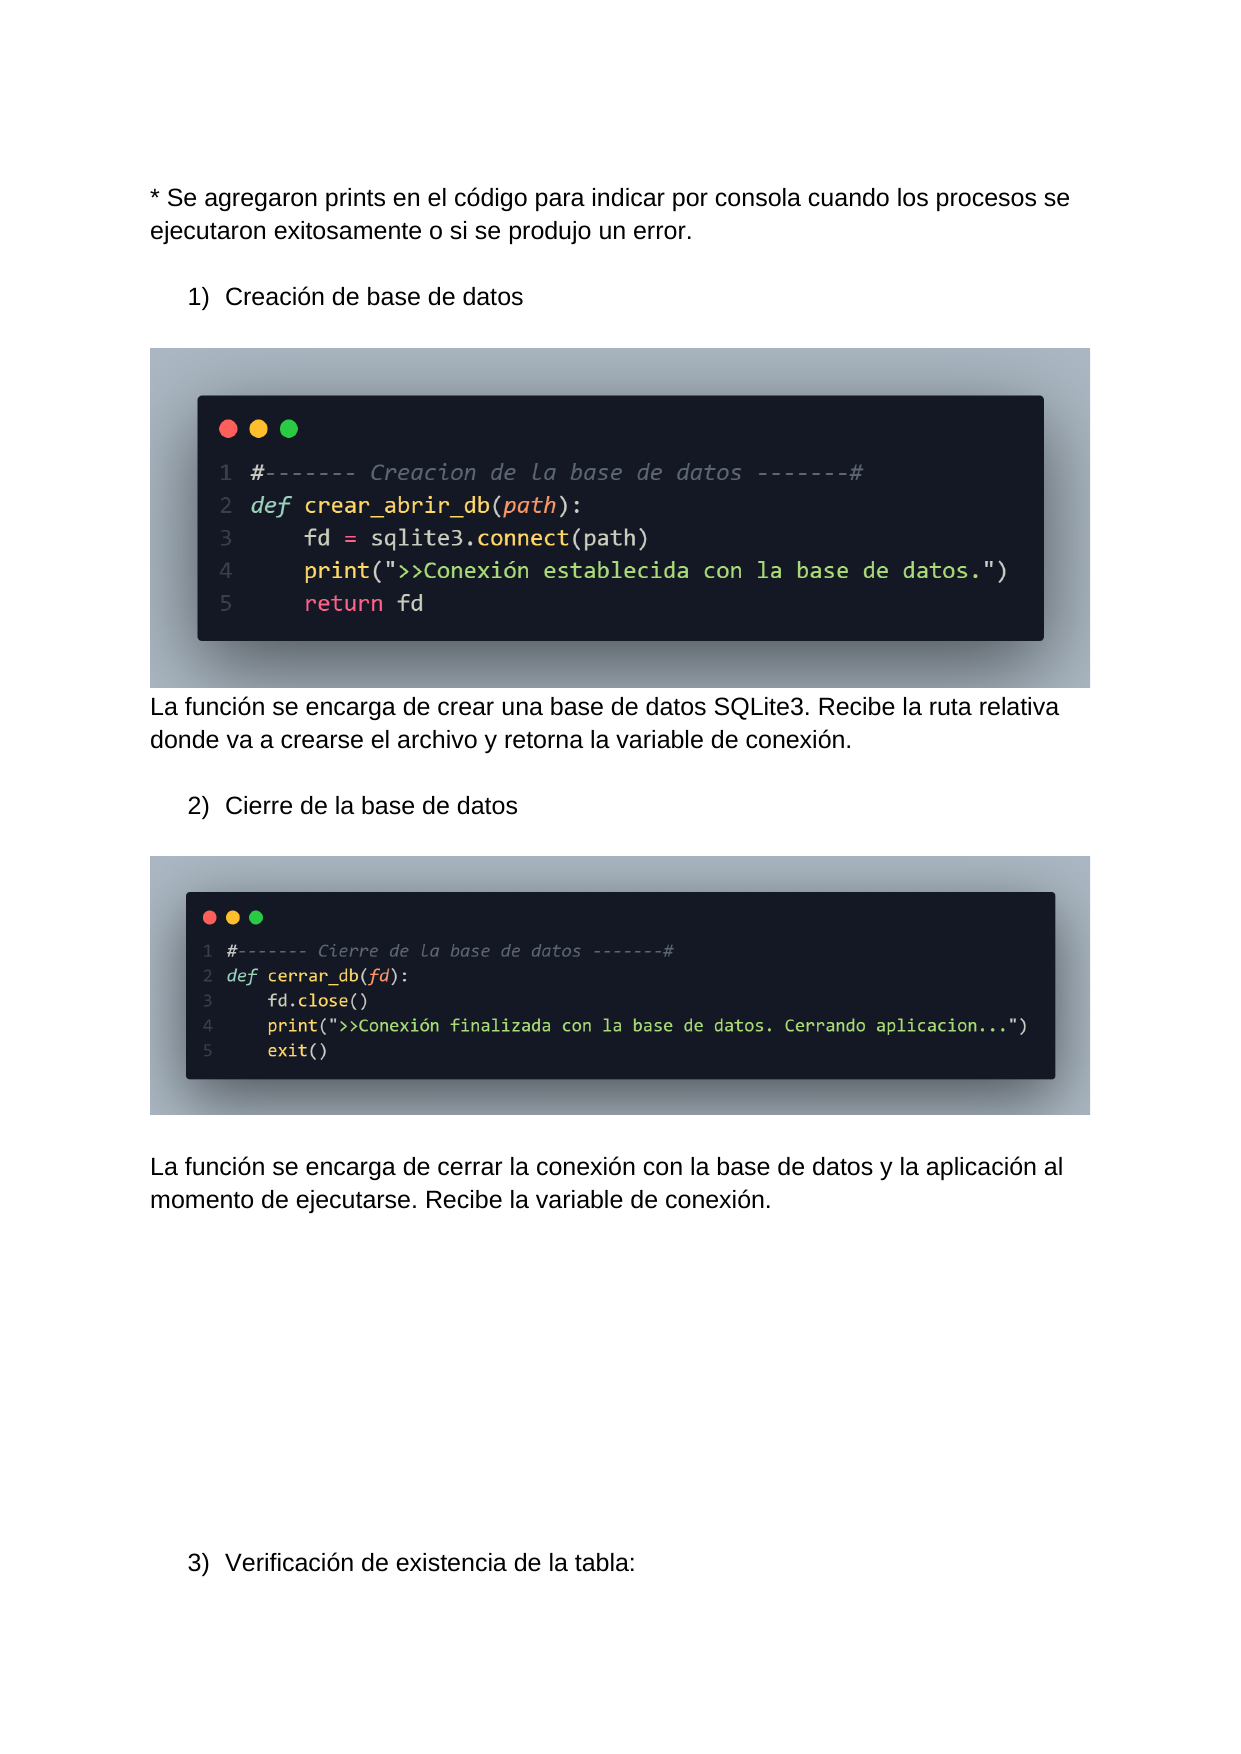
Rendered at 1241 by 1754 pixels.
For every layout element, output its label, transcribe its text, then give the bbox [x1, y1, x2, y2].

text * Se agregaron prints en el código para indicar por consola cuando los procesos se ejecutaron exitosamente o si se produjo un error. [150, 183, 1090, 245]
list Creación de base de datos [187, 282, 1090, 311]
text La función se encarga de crear una base de datos SQLite3. Recibe la ruta relativa donde va a crearse el archivo y retorna la variable de conexión. [150, 692, 1090, 753]
picture [150, 856, 1091, 1115]
text La función se encarga de cerrar la conexión con la base de datos y la aplicación al momento de ejecutarse. Recibe la variable de conexión. [150, 1152, 1090, 1214]
list Cierre de la base de datos [187, 791, 1090, 819]
picture [150, 348, 1091, 688]
list Verificación de existencia de la tabla: [187, 1548, 1090, 1577]
